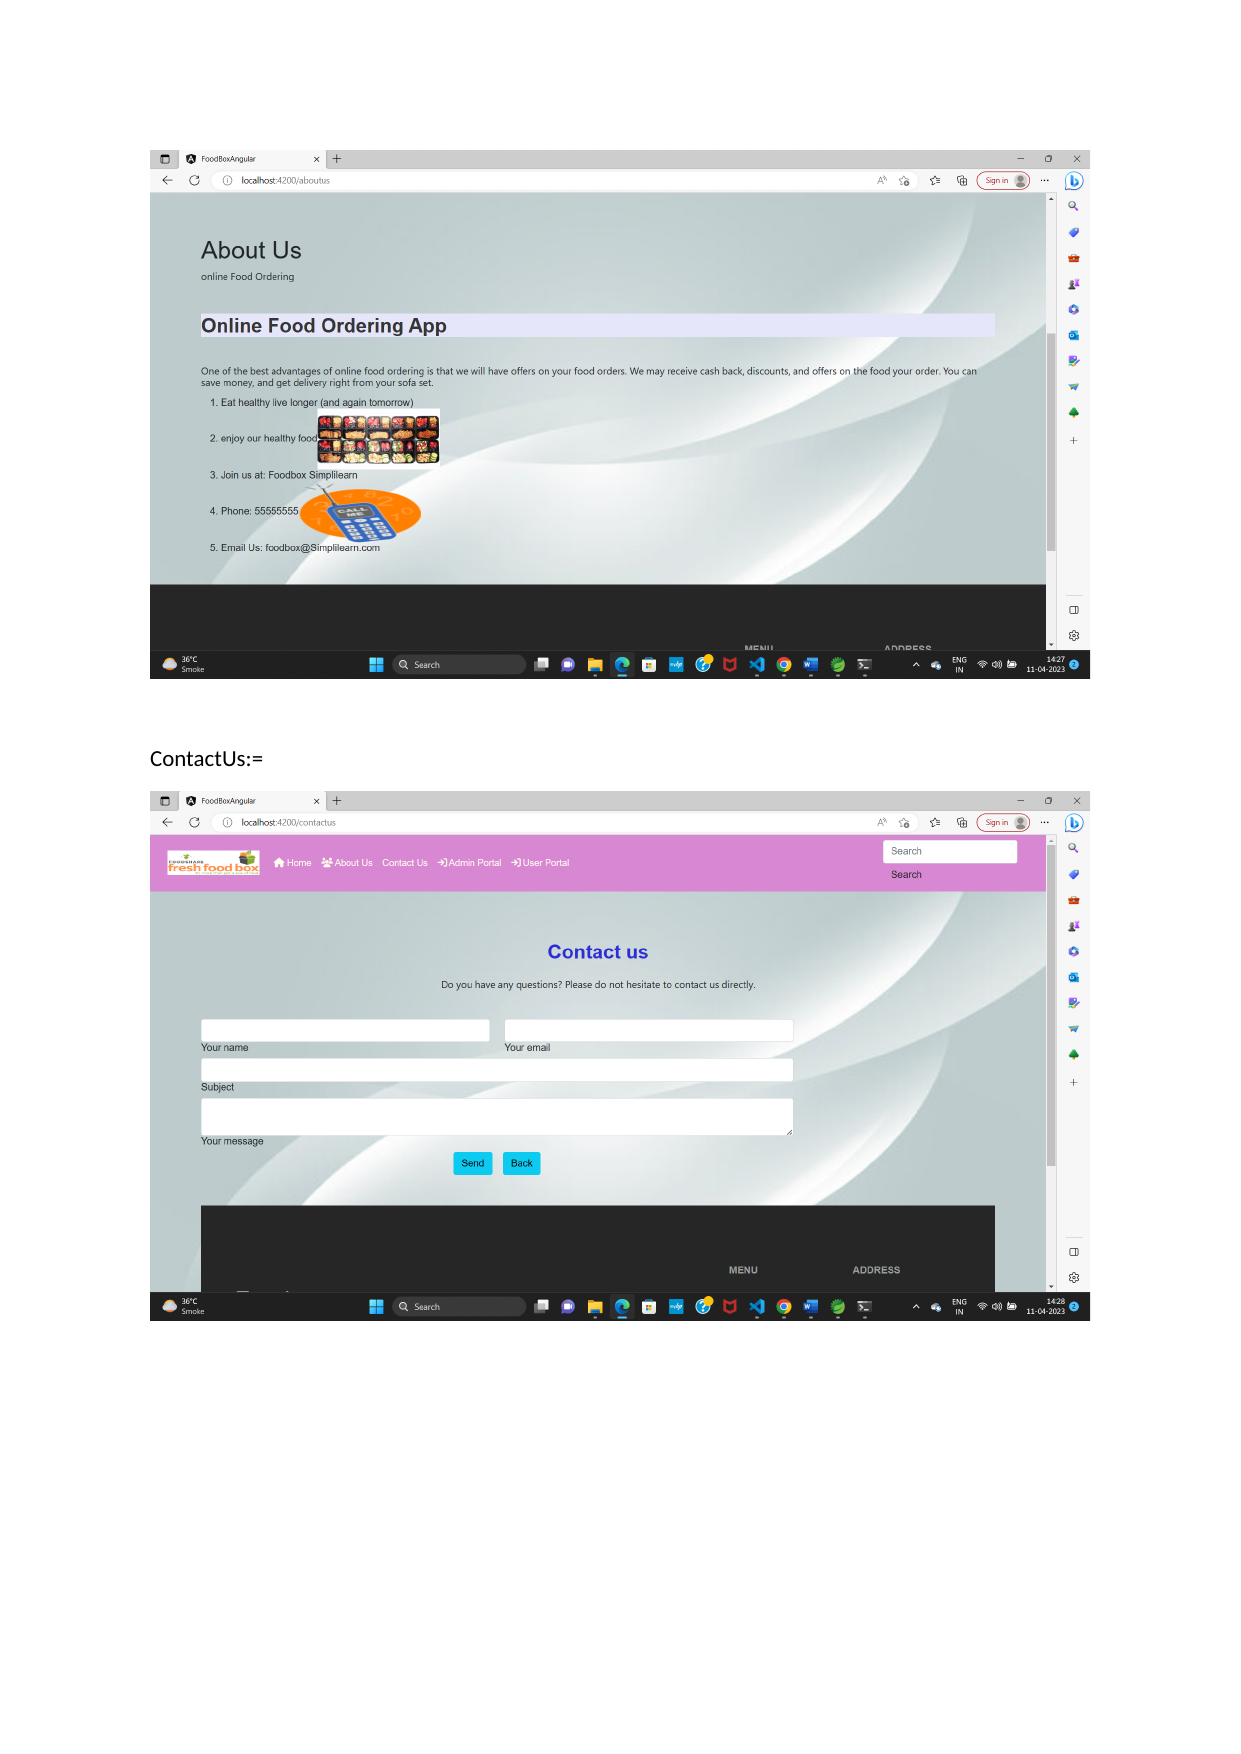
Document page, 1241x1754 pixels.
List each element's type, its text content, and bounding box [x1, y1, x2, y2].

text ContactUs:= [150, 744, 1090, 773]
picture [150, 791, 1091, 1321]
picture [150, 150, 1091, 679]
